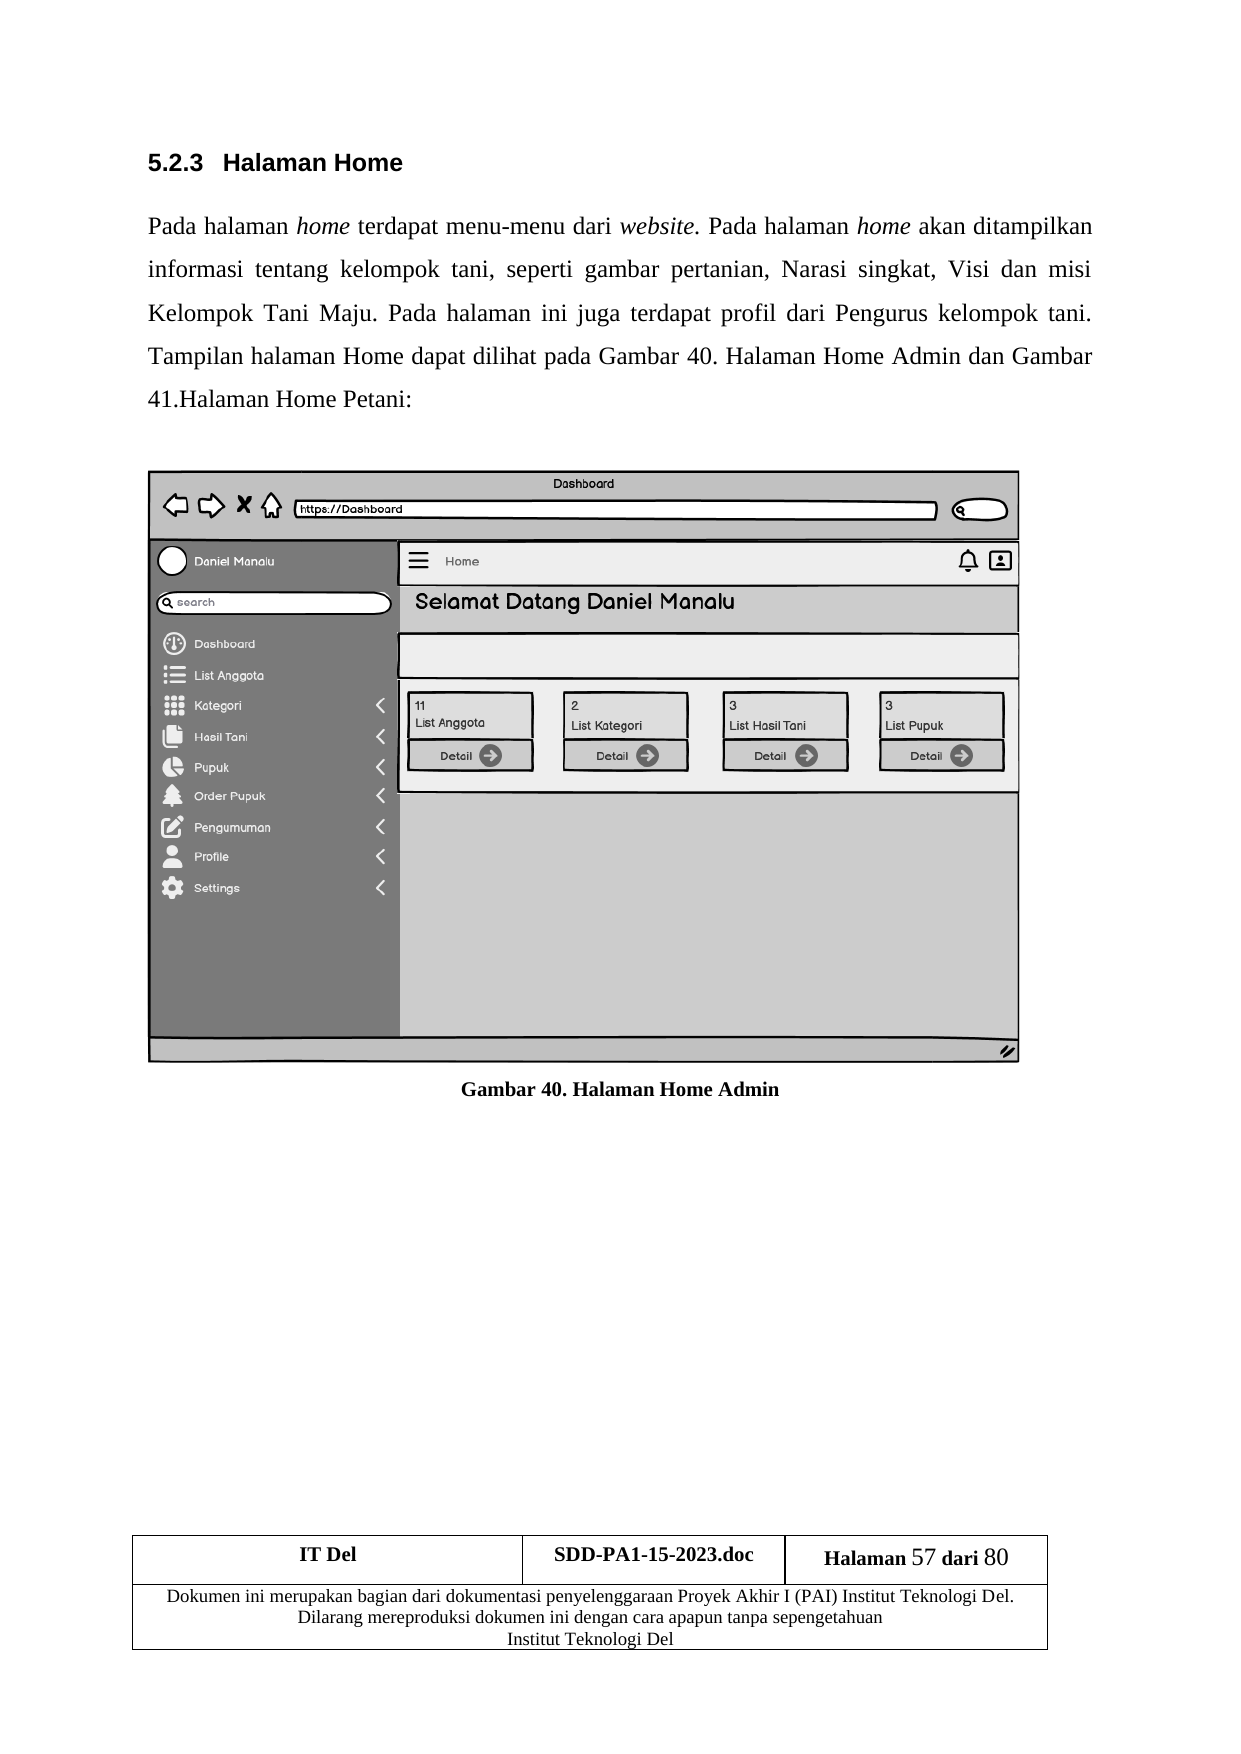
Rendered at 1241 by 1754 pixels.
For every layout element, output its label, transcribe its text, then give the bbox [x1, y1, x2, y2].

text Pada halaman home terdapat menu-menu dari website. Pada halaman home akan ditampilkan informasi tentang kelompok tani, seperti gambar pertanian, Narasi singkat, Visi dan misi Kelompok Tani Maju. Pada halaman ini juga terdapat profil dari Pengurus kelompok tani. Tampilan halaman Home dapat dilihat pada Gambar 40. Halaman Home Admin dan Gambar 41.Halaman Home Petani: [148, 211, 1092, 413]
subtitle Halaman Home [148, 148, 1092, 176]
text Gambar 40. Halaman Home Admin [148, 1077, 1092, 1101]
picture [147, 470, 1020, 1063]
